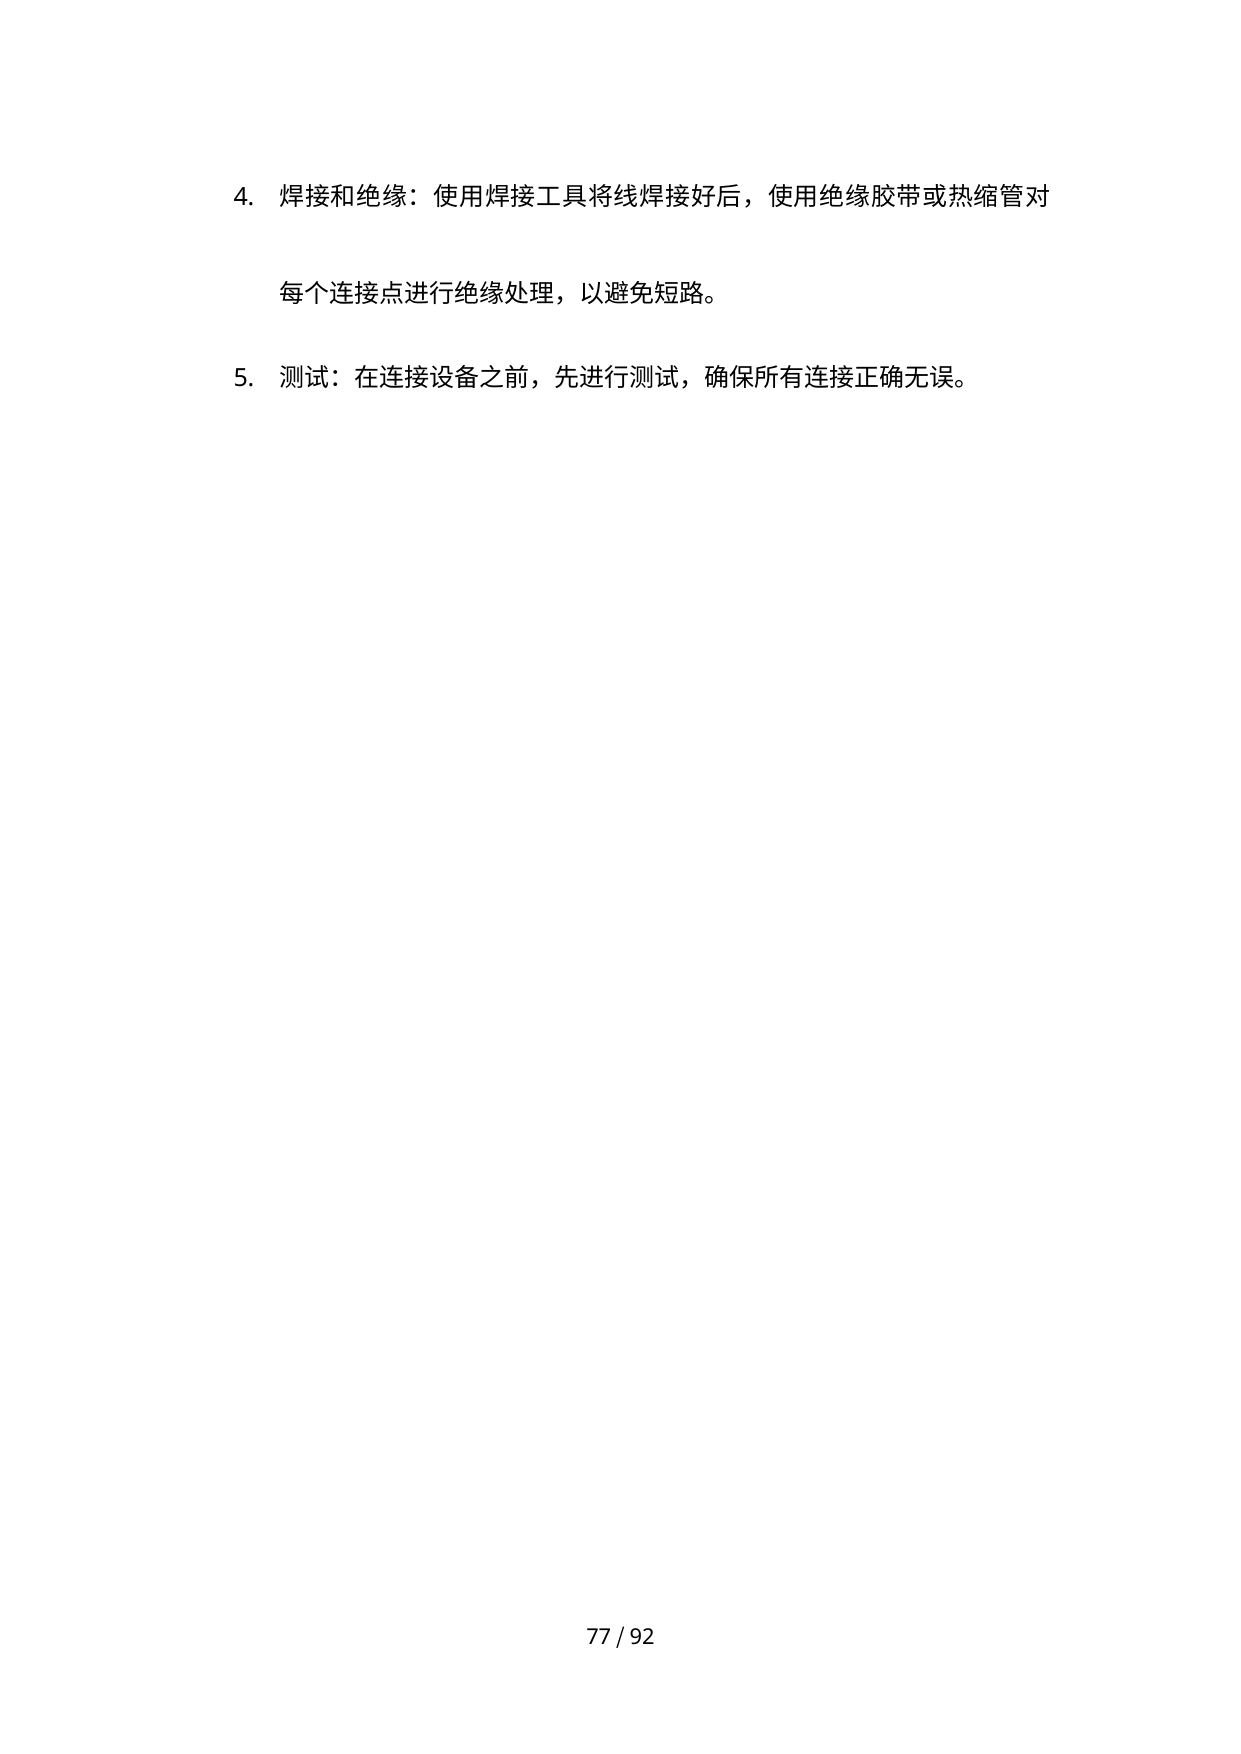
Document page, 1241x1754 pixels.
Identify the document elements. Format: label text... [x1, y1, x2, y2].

list 测试：在连接设备之前，先进行测试，确保所有连接正确无误。 [233, 343, 1053, 408]
list 焊接和绝缘：使用焊接工具将线焊接好后，使用绝缘胶带或热缩管对每个连接点进行绝缘处理，以避免短路。 [233, 162, 1053, 324]
